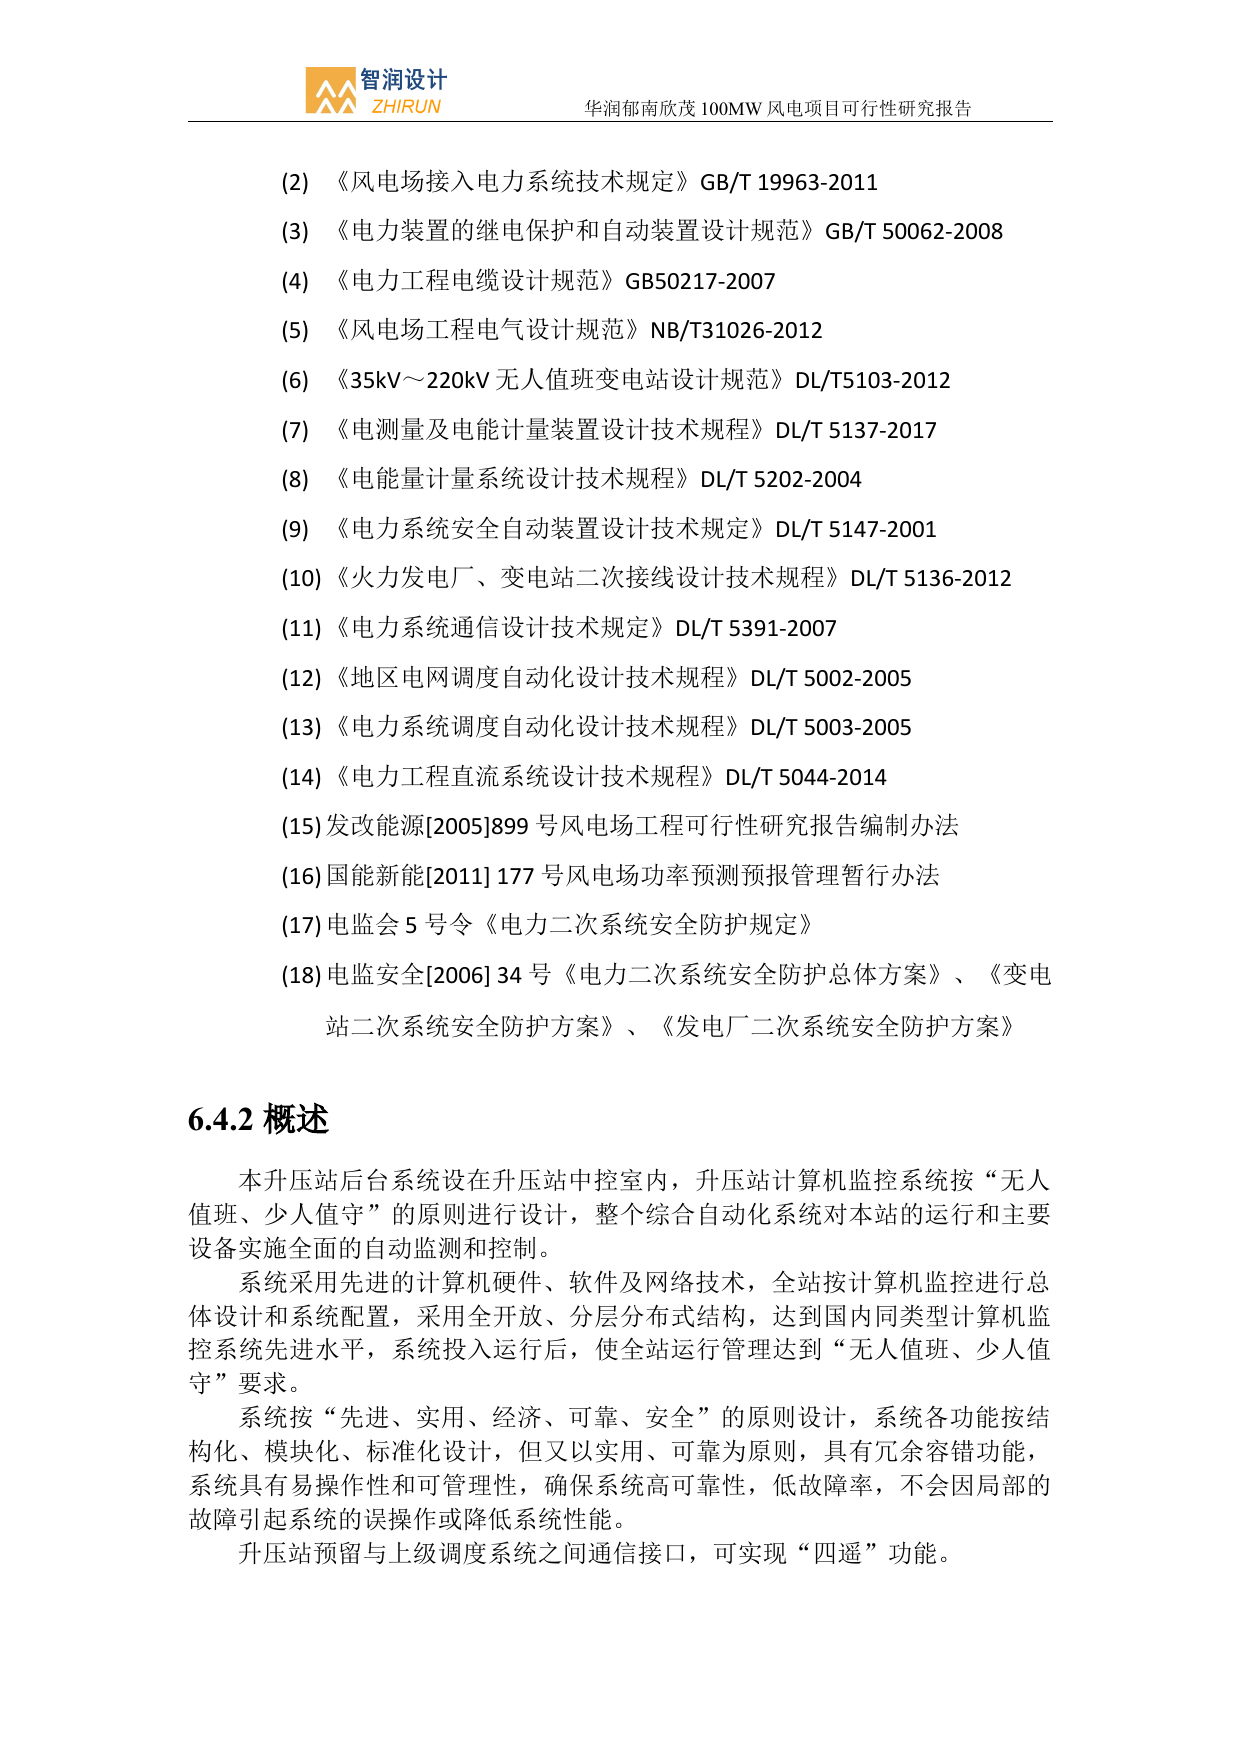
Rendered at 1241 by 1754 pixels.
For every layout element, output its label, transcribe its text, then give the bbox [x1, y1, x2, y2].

list 《35kV～220kV无人值班变电站设计规范》DL/T5103-2012 [281, 362, 1053, 396]
list 《风电场接入电力系统技术规定》GB/T 19963-2011 [281, 164, 1053, 198]
list 电监会5 号令《电力二次系统安全防护规定》 [281, 908, 1053, 942]
list 《电测量及电能计量装置设计技术规程》DL/T 5137-2017 [281, 412, 1053, 446]
text 升压站预留与上级调度系统之间通信接口，可实现“四遥”功能。 [187, 1535, 1053, 1569]
list 《电力系统通信设计技术规定》DL/T 5391-2007 [281, 610, 1053, 644]
list 《电力工程电缆设计规范》GB50217-2007 [281, 263, 1053, 297]
text 系统采用先进的计算机硬件、软件及网络技术，全站按计算机监控进行总体设计和系统配置，采用全开放、分层分布式结构，达到国内同类型计算机监控系统先进水平，系统投入运行后，使全站运行管理达到“无人值班、少人值守”要求。 [187, 1263, 1053, 1399]
list 国能新能[2011] 177号风电场功率预测预报管理暂行办法 [281, 858, 1053, 892]
list 《电能量计量系统设计技术规程》DL/T 5202-2004 [281, 461, 1053, 495]
list 《风电场工程电气设计规范》NB/T31026-2012 [281, 313, 1053, 347]
list 《电力系统安全自动装置设计技术规定》DL/T 5147-2001 [281, 511, 1053, 545]
list 《电力工程直流系统设计技术规程》DL/T 5044-2014 [281, 759, 1053, 793]
list 《电力系统调度自动化设计技术规程》DL/T 5003-2005 [281, 709, 1053, 743]
list 发改能源[2005]899号风电场工程可行性研究报告编制办法 [281, 808, 1053, 842]
list 《电力装置的继电保护和自动装置设计规范》GB/T 50062-2008 [281, 213, 1053, 247]
picture [305, 65, 448, 115]
text 6.4.2 概述 [187, 1083, 1053, 1151]
text 本升压站后台系统设在升压站中控室内，升压站计算机监控系统按“无人值班、少人值守”的原则进行设计，整个综合自动化系统对本站的运行和主要设备实施全面的自动监测和控制。 [187, 1161, 1053, 1263]
list 电监安全[2006] 34号《电力二次系统安全防护总体方案》、《变电站二次系统安全防护方案》、《发电厂二次系统安全防护方案》 [281, 957, 1053, 1042]
text 系统按“先进、实用、经济、可靠、安全”的原则设计，系统各功能按结构化、模块化、标准化设计，但又以实用、可靠为原则，具有冗余容错功能，系统具有易操作性和可管理性，确保系统高可靠性，低故障率，不会因局部的故障引起系统的误操作或降低系统性能。 [187, 1399, 1053, 1535]
list 《火力发电厂、变电站二次接线设计技术规程》DL/T 5136-2012 [281, 561, 1053, 594]
list 《地区电网调度自动化设计技术规程》DL/T 5002-2005 [281, 660, 1053, 694]
